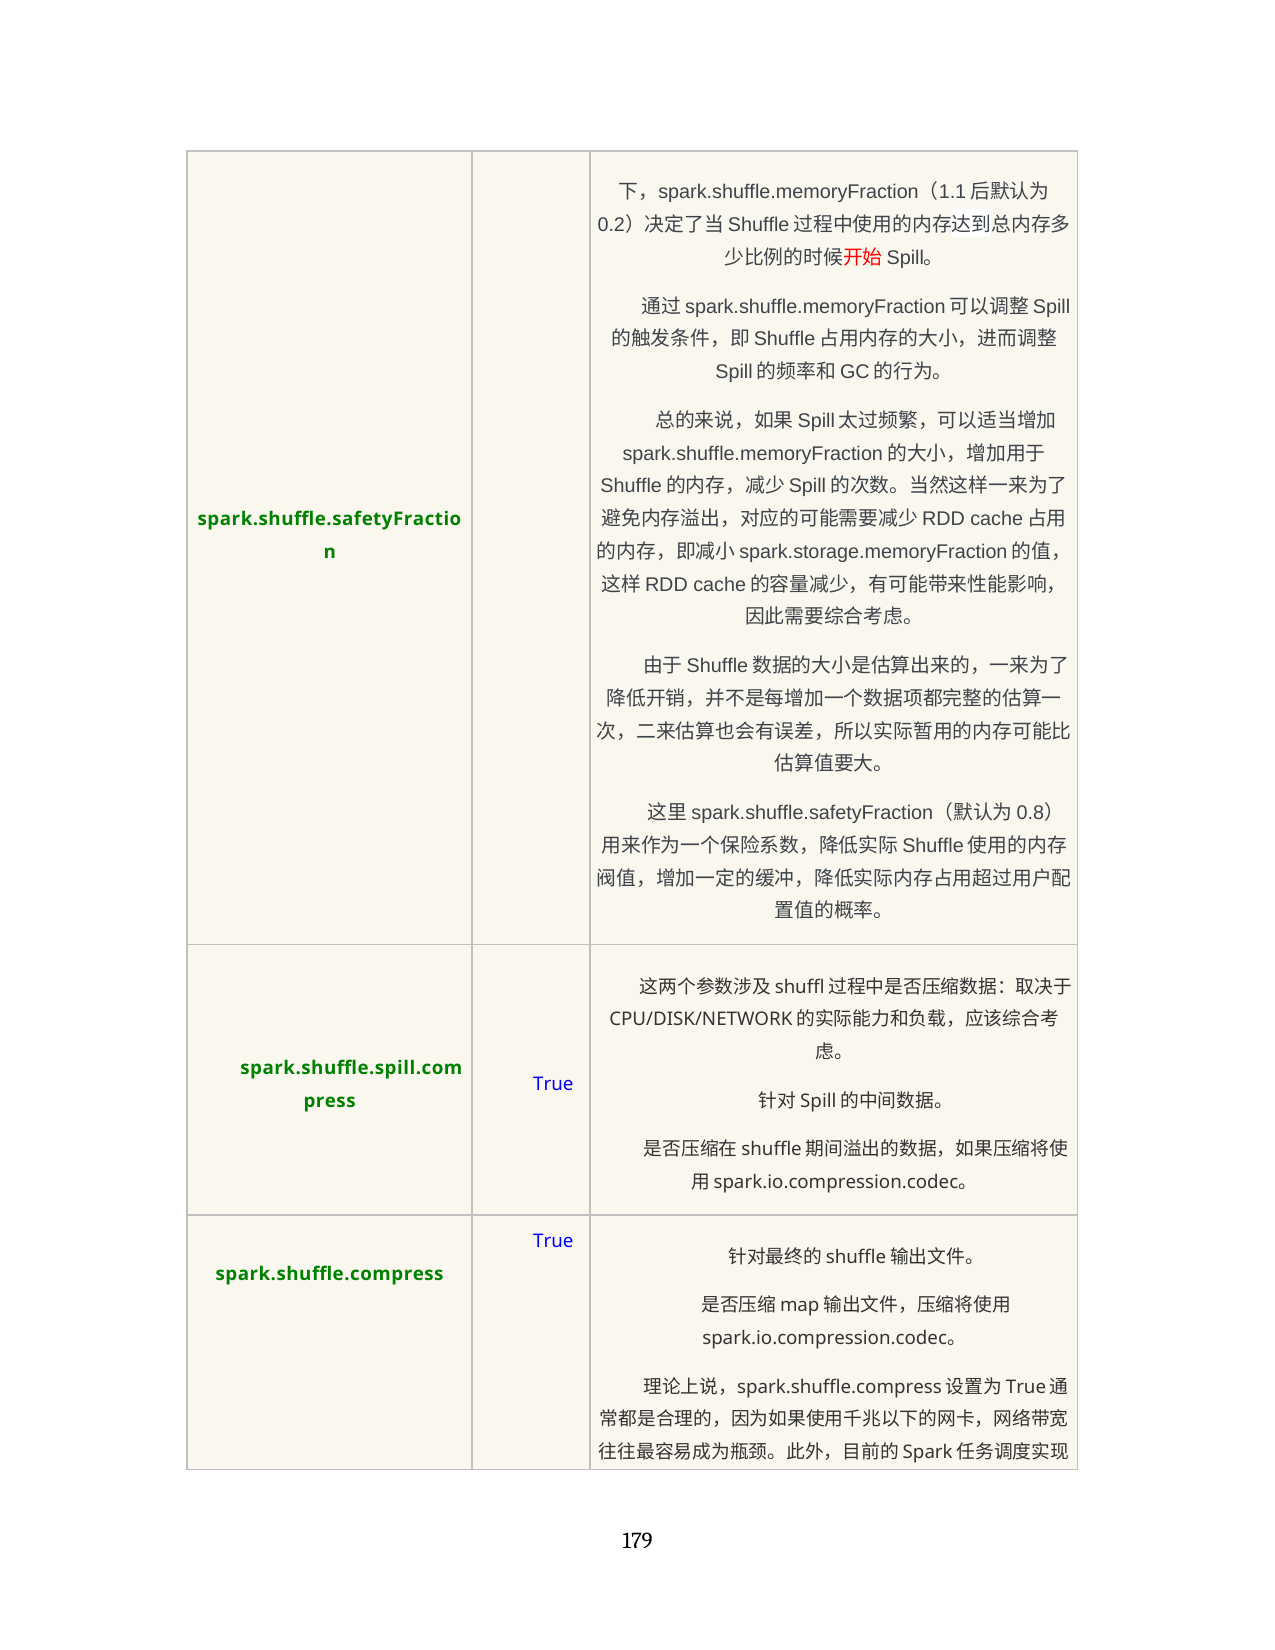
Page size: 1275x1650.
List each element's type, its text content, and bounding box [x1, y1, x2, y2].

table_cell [188, 152, 471, 944]
table_cell [473, 152, 589, 944]
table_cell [591, 1216, 1077, 1469]
table_cell True [473, 1216, 589, 1469]
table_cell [188, 1216, 471, 1469]
table_cell True [473, 945, 589, 1214]
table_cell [591, 152, 1077, 944]
table_cell spark.shuffle.spill.compress [188, 945, 471, 1214]
table_cell 这两个参数涉及shuffl过程中是否压缩数据：取决于CPU/DISK/NETWORK的实际能力和负载，应该综合考虑。 针对Spill的中间数据。 是否压缩在shuffle期间溢出的数据，如果压缩将使用spark.io.compression.codec。 [591, 945, 1077, 1214]
